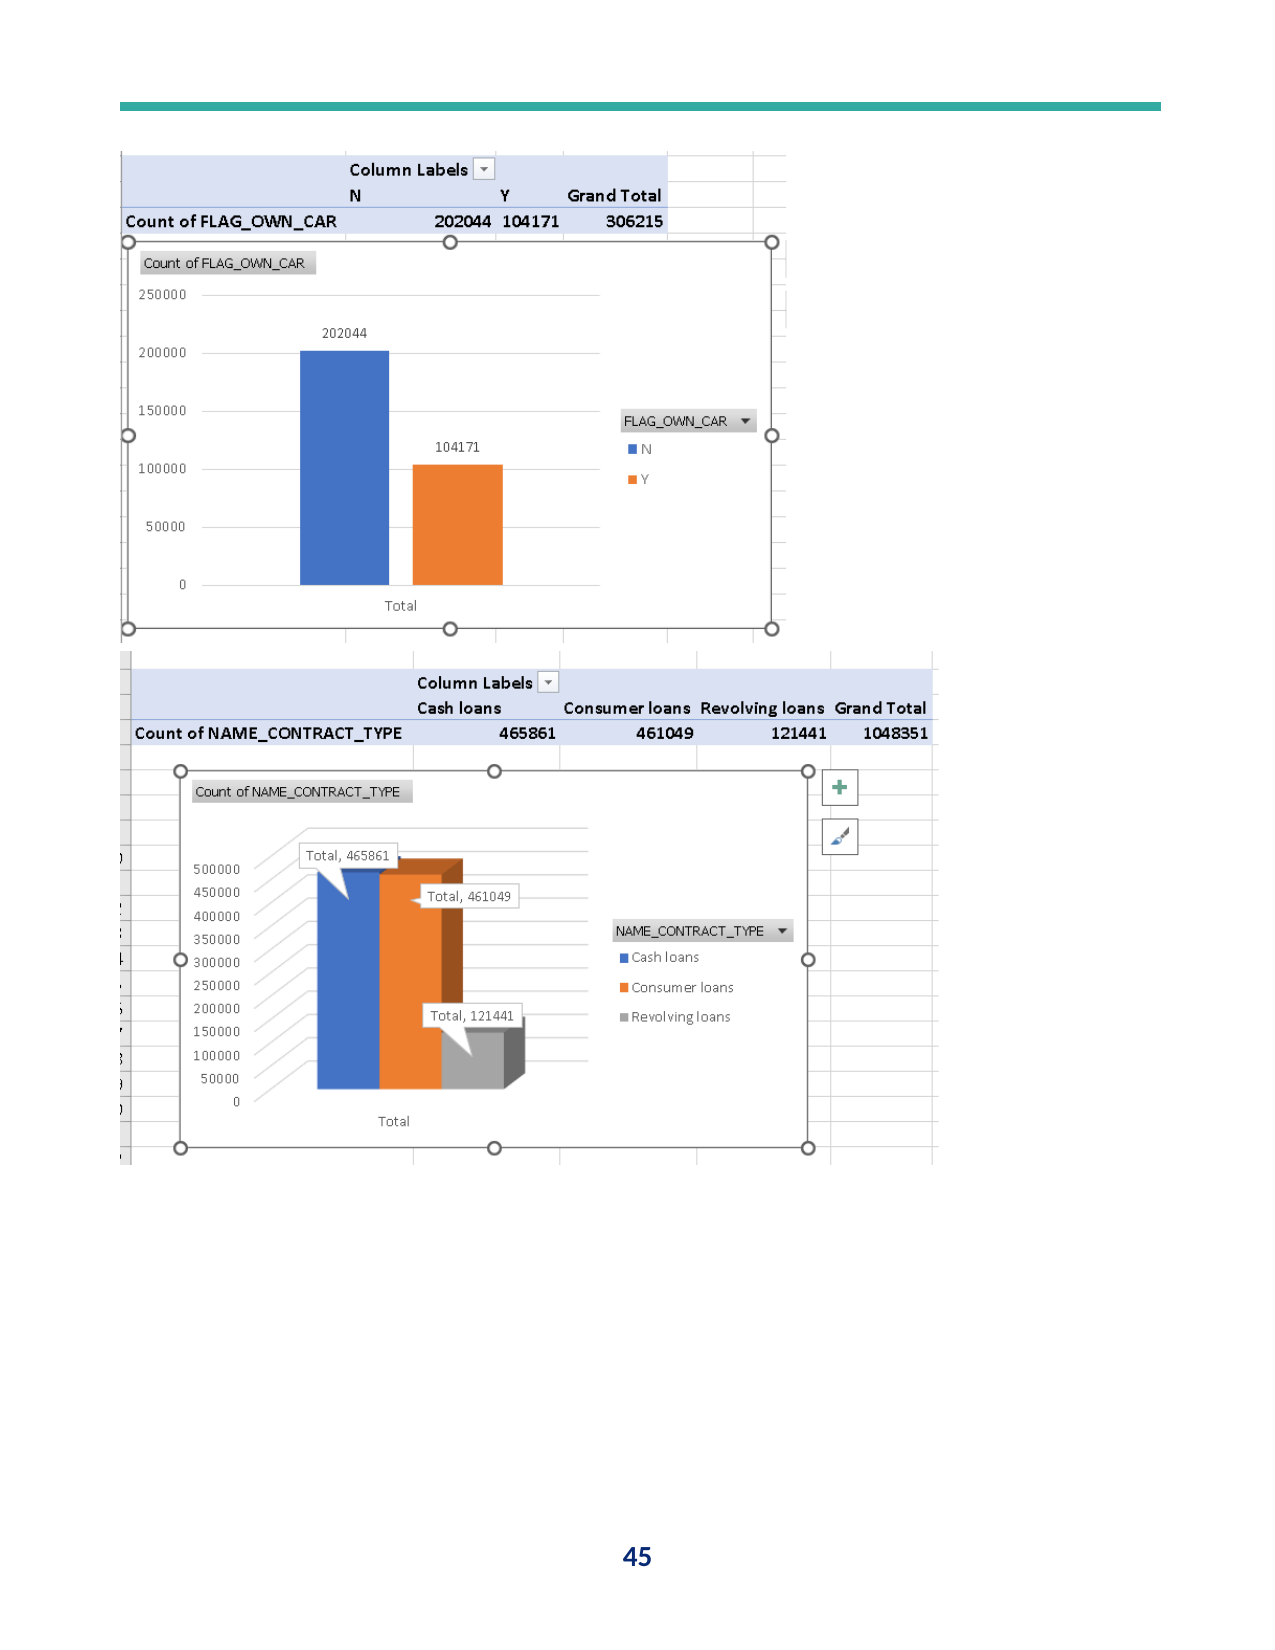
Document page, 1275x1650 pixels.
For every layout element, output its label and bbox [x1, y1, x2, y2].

picture [120, 651, 939, 1165]
picture [120, 151, 787, 643]
